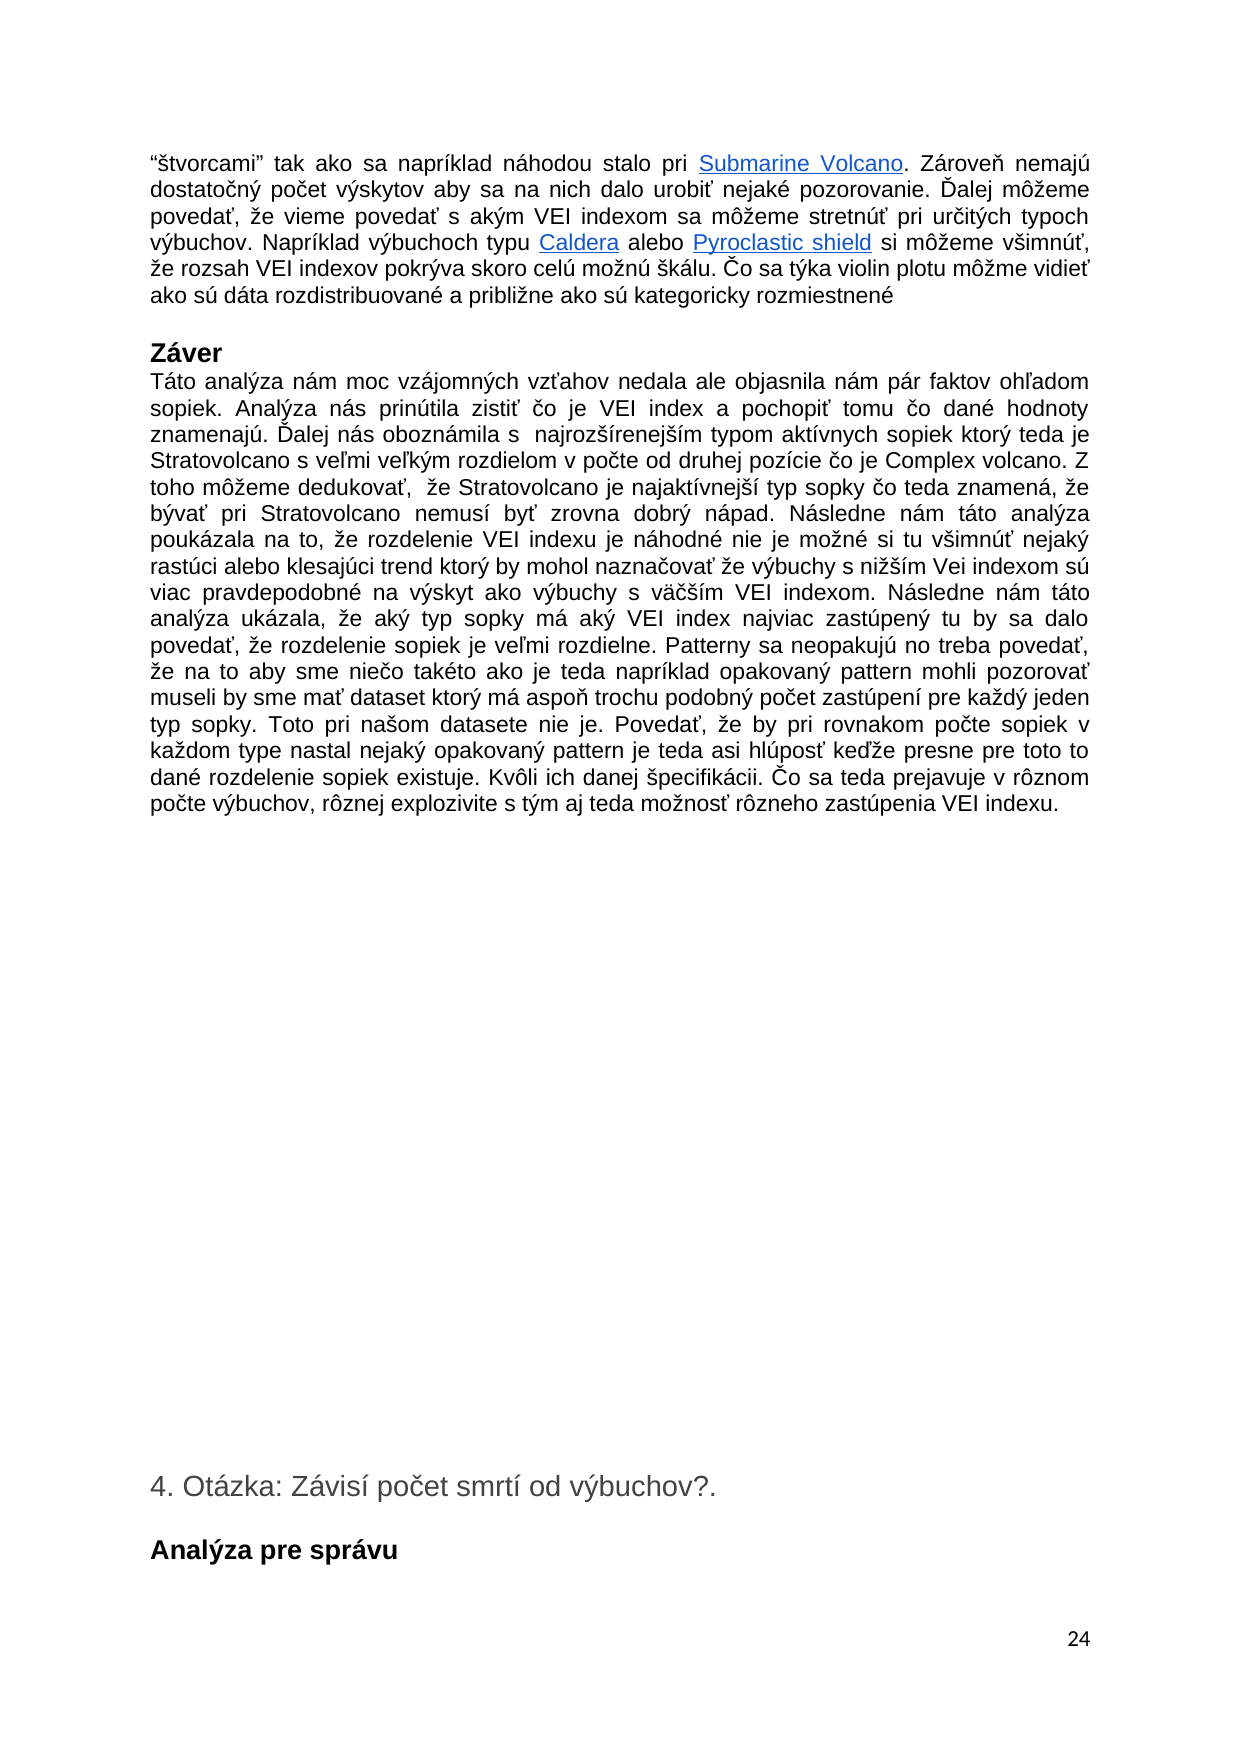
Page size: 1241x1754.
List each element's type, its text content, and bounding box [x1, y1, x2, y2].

subtitle 4. Otázka: Závisí počet smrtí od výbuchov?. [150, 1469, 1090, 1503]
text Záver [150, 337, 1090, 368]
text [150, 150, 1090, 308]
text Analýza pre správu [150, 1534, 1090, 1565]
text Táto analýza nám moc vzájomných vzťahov nedala ale objasnila nám pár faktov ohľadom sopiek. Analýza nás prinútila zistiť čo je VEI index a pochopiť tomu čo dané hodnoty znamenajú. Ďalej nás oboznámila s najrozšírenejším typom aktívnych sopiek ktorý teda je Stratovolcano s veľmi veľkým rozdielom v počte od druhej pozície čo je Complex volcano. Z toho môžeme dedukovať, že Stratovolcano je najaktívnejší typ sopky čo teda znamená, že bývať pri Stratovolcano nemusí byť zrovna dobrý nápad. Následne nám táto analýza poukázala na to, že rozdelenie VEI indexu je náhodné nie je možné si tu všimnúť nejaký rastúci alebo klesajúci trend ktorý by mohol naznačovať že výbuchy s nižším Vei indexom sú viac pravdepodobné na výskyt ako výbuchy s väčším VEI indexom. Následne nám táto analýza ukázala, že aký typ sopky má aký VEI index najviac zastúpený tu by sa dalo povedať, že rozdelenie sopiek je veľmi rozdielne. Patterny sa neopakujú no treba povedať, že na to aby sme niečo takéto ako je teda napríklad opakovaný pattern mohli pozorovať museli by sme mať dataset ktorý má aspoň trochu podobný počet zastúpení pre každý jeden typ sopky. Toto pri našom datasete nie je. Povedať, že by pri rovnakom počte sopiek v každom type nastal nejaký opakovaný pattern je teda asi hlúposť keďže presne pre toto to dané rozdelenie sopiek existuje. Kvôli ich danej špecifikácii. Čo sa teda prejavuje v rôznom počte výbuchov, rôznej explozivite s tým aj teda možnosť rôzneho zastúpenia VEI indexu. [150, 368, 1090, 816]
